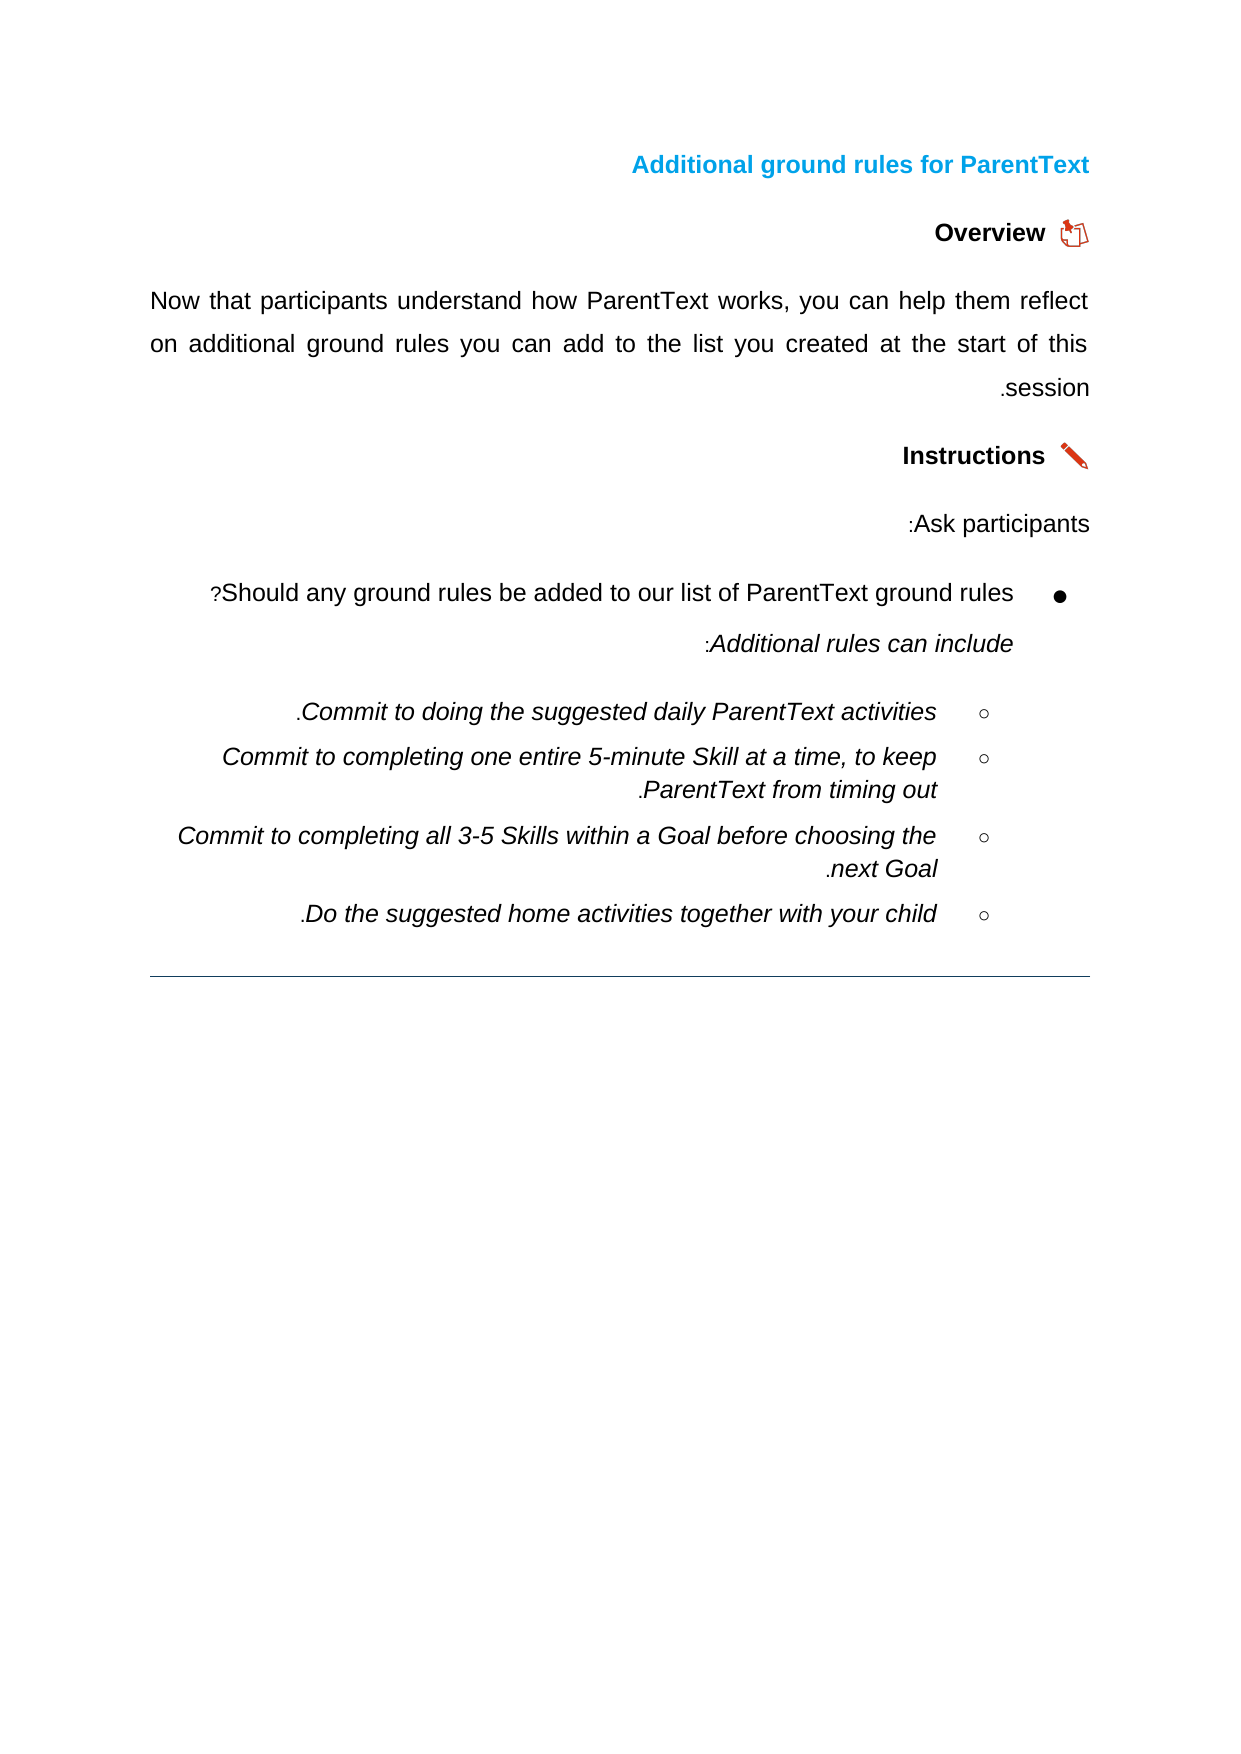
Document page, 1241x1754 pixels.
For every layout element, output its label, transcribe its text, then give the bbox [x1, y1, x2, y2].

text Overview [150, 218, 1046, 247]
picture [1058, 440, 1091, 472]
list Do the suggested home activities together with your child. [150, 899, 978, 928]
text Instructions [150, 441, 1046, 469]
text Now that participants understand how ParentText works, you can help them reflect on additional ground rules you can add to the list you created at the start of this session. [150, 286, 1090, 401]
list Commit to doing the suggested daily ParentText activities. [150, 697, 978, 726]
text Additional ground rules for ParentText [150, 150, 1090, 179]
text Ask participants: [150, 509, 1090, 537]
picture [1058, 218, 1091, 250]
list Should any ground rules be added to our list of ParentText ground rules? [150, 577, 1053, 611]
text Additional rules can include: [150, 629, 1046, 657]
list Commit to completing all 3-5 Skills within a Goal before choosing the next Goal. [150, 821, 978, 883]
list Commit to completing one entire 5-minute Skill at a time, to keep ParentText from timing out. [150, 742, 978, 804]
